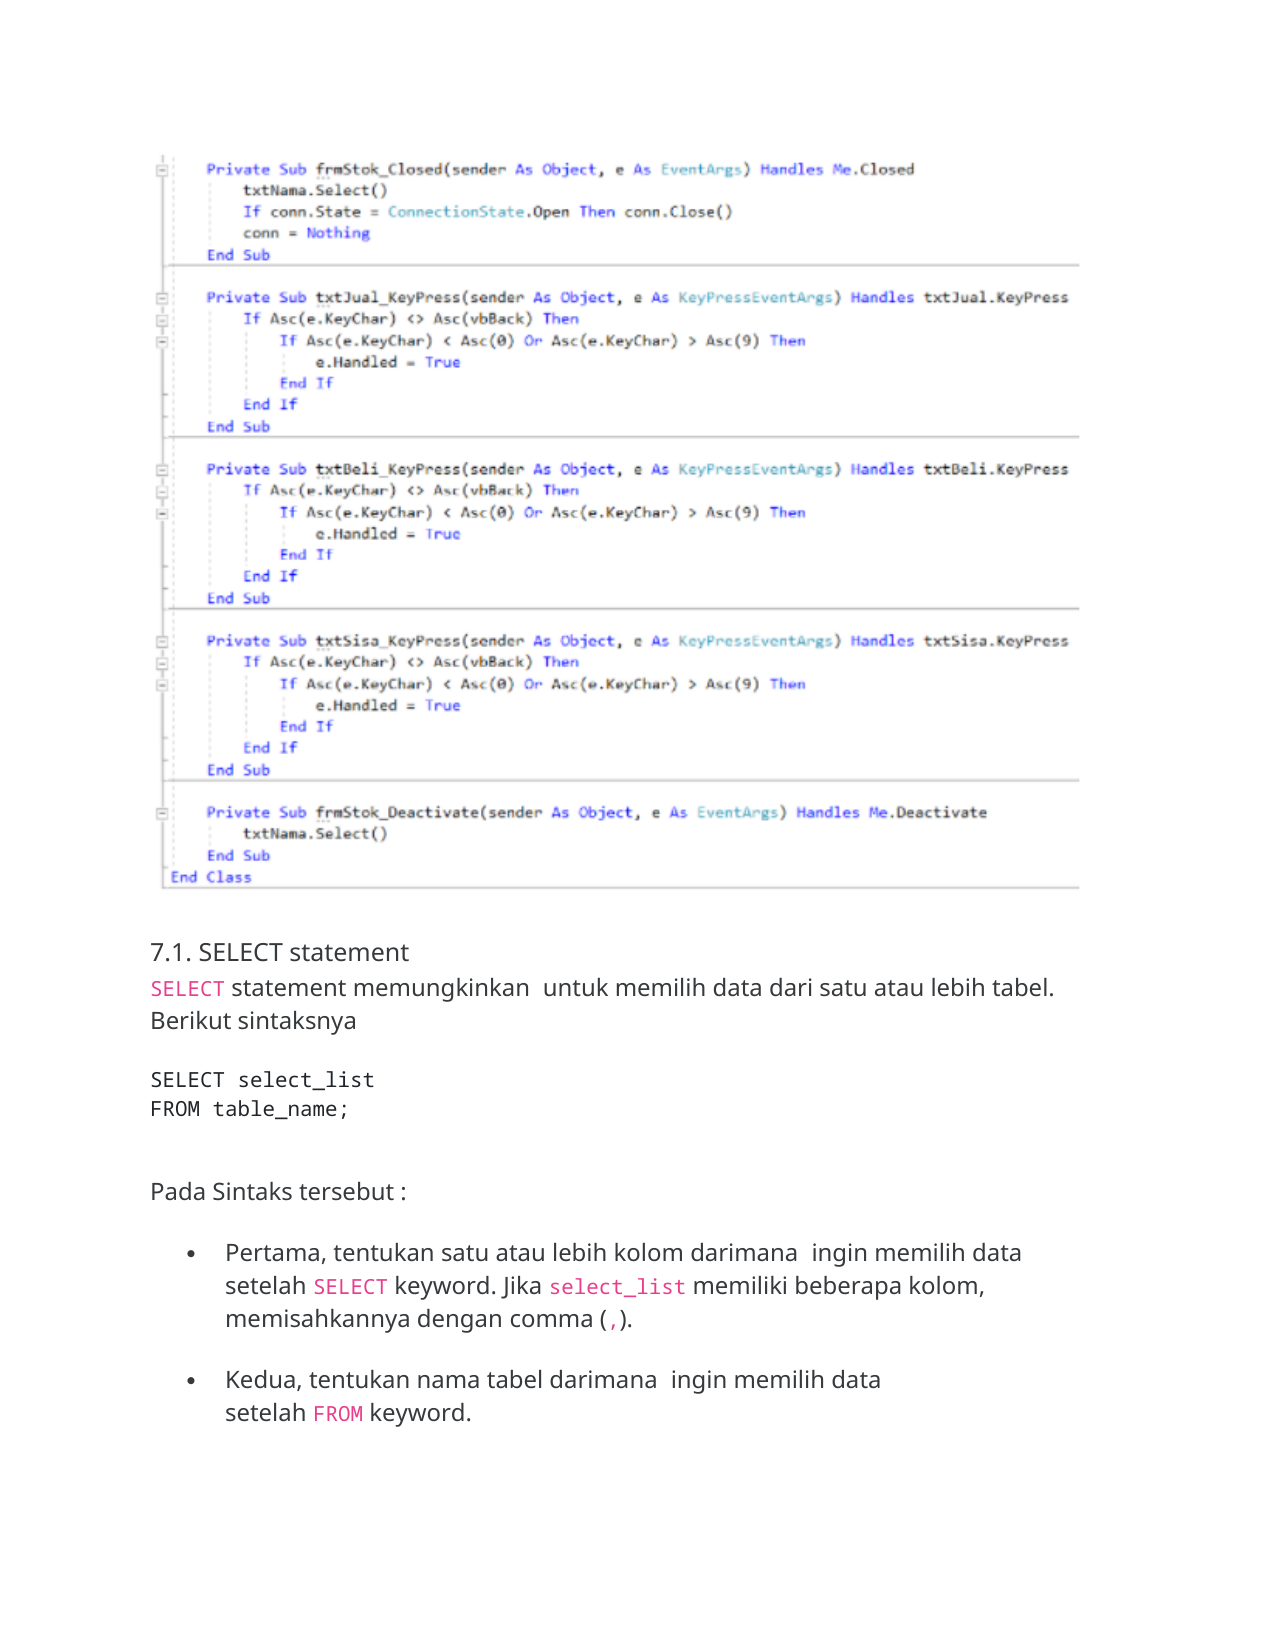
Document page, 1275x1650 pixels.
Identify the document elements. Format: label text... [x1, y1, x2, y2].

text SELECT select_list [150, 1066, 1125, 1094]
text SELECT statement memungkinkan untuk memilih data dari satu atau lebih tabel. Berikut sintaksnya [150, 971, 1125, 1036]
list Pertama, tentukan satu atau lebih kolom darimana ingin memilih data setelah SELECT keyword. Jika select_list memiliki beberapa kolom, memisahkannya dengan comma (,). [187, 1236, 1125, 1334]
text FROM table_name; [150, 1094, 1125, 1122]
subtitle 7.1. SELECT statement [150, 934, 1125, 968]
text Pada Sintaks tersebut : [150, 1174, 1125, 1207]
list Kedua, tentukan nama tabel darimana ingin memilih data setelah FROM keyword. [187, 1363, 1125, 1428]
picture [150, 150, 1125, 906]
